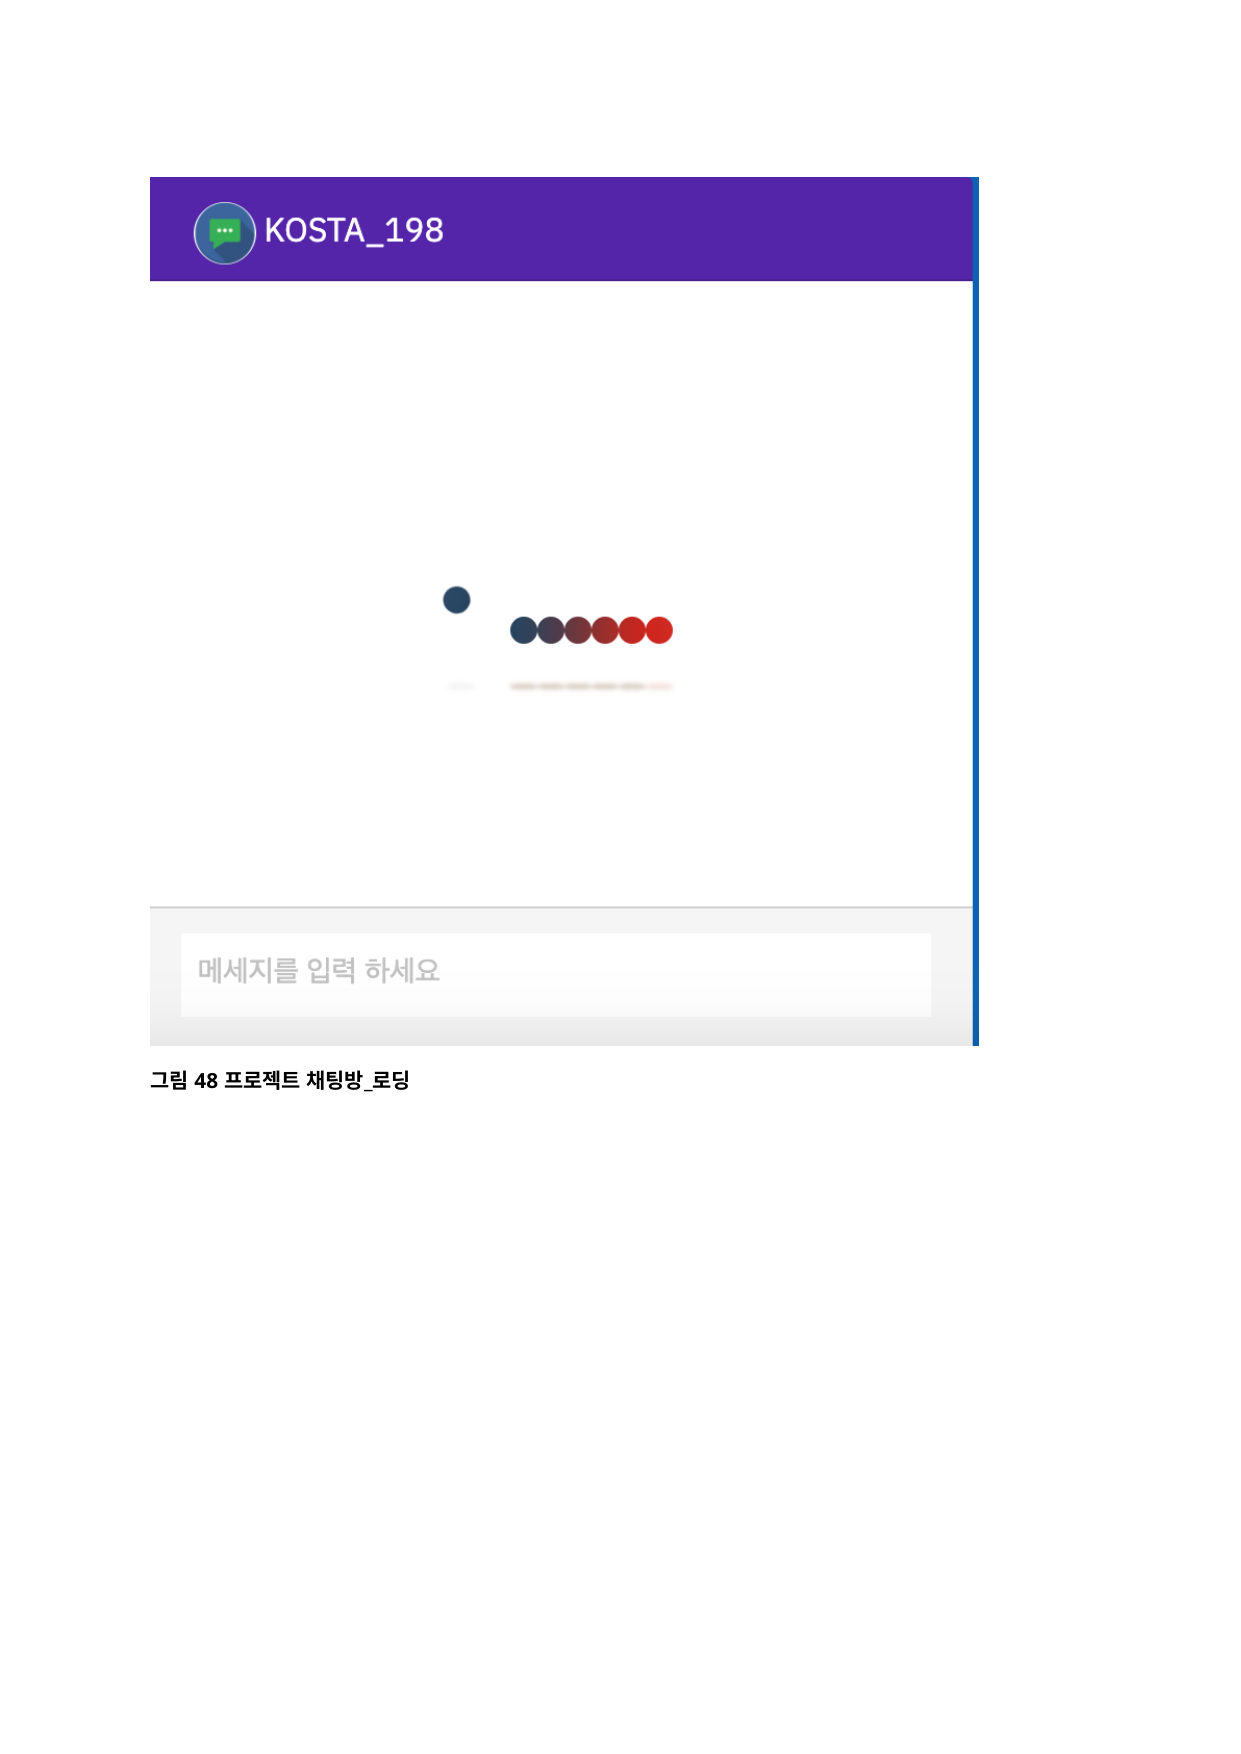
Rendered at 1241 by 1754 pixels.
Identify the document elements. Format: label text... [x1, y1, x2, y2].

picture [150, 177, 979, 1046]
